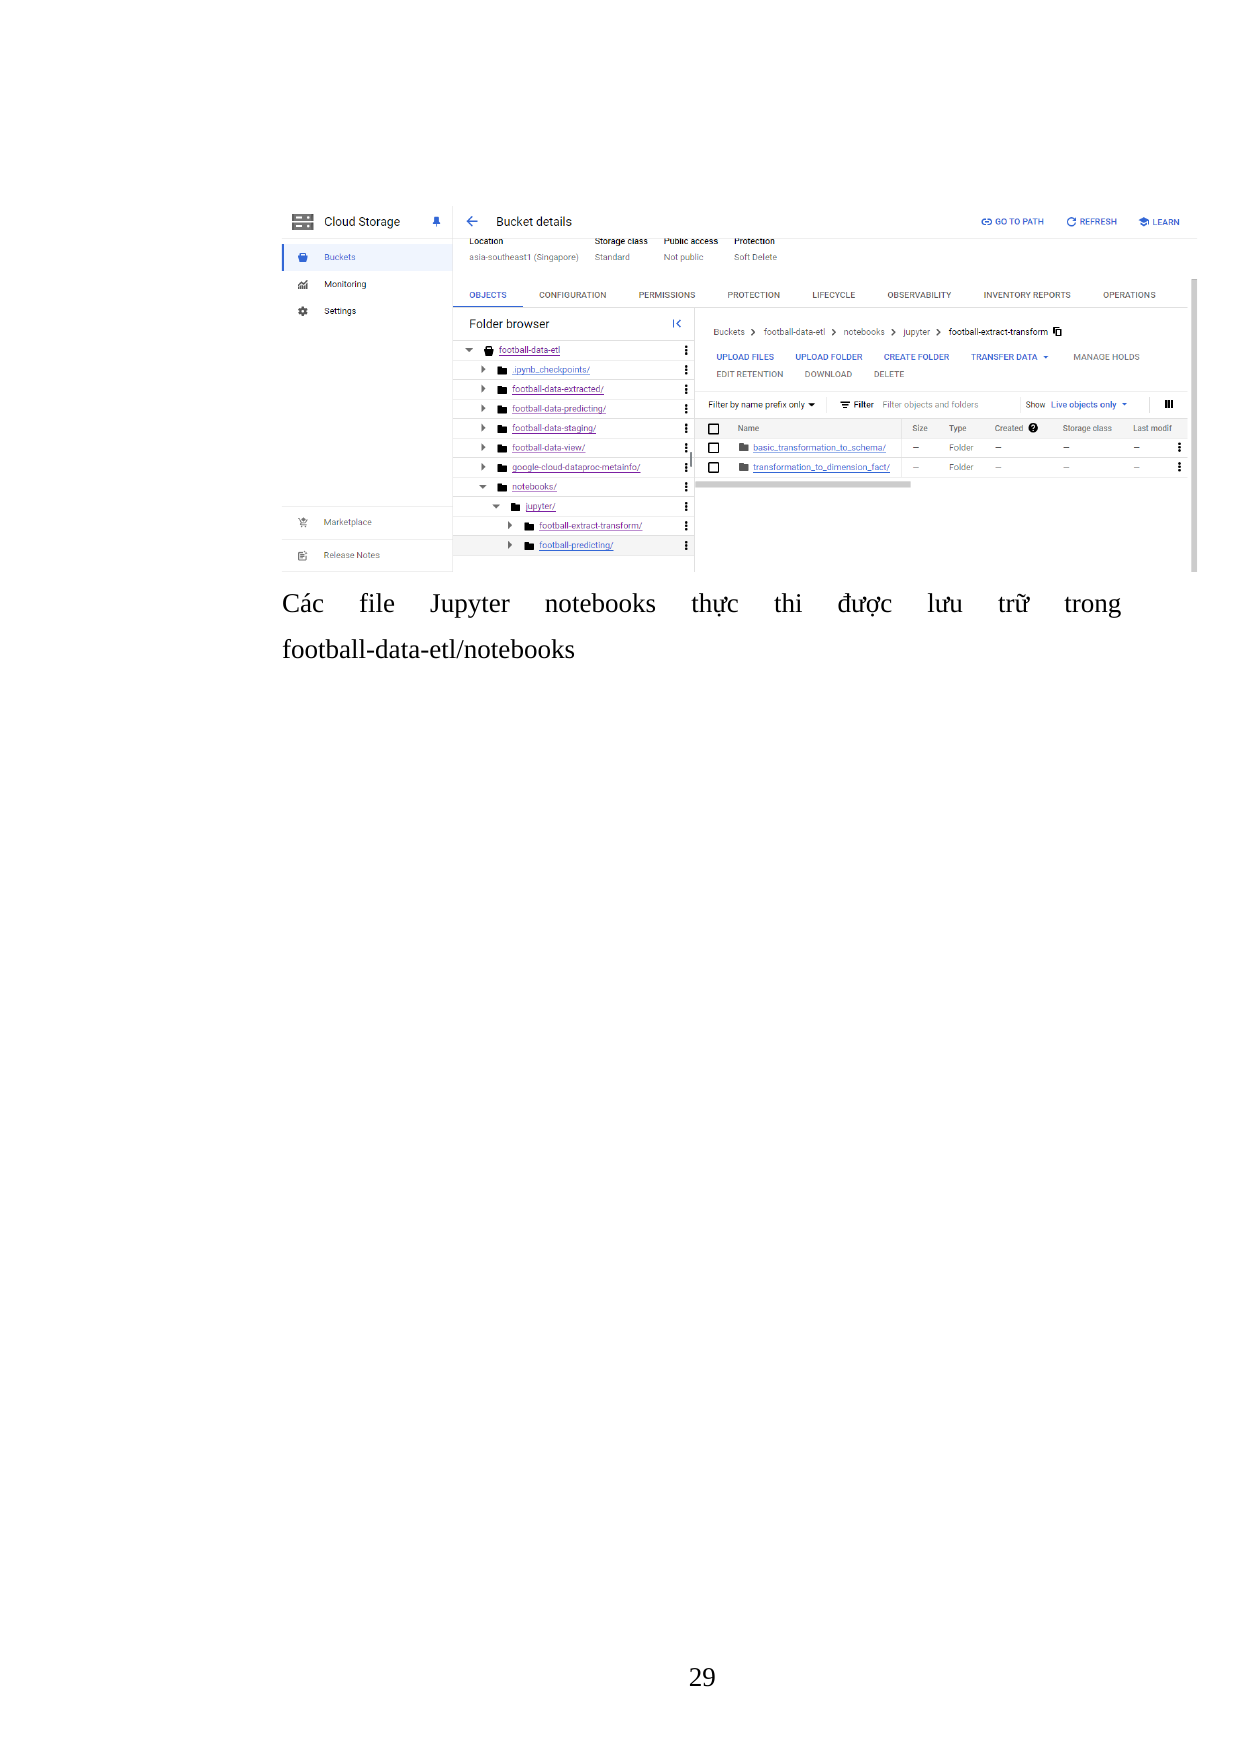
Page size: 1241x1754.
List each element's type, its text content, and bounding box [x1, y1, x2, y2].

text Các file Jupyter notebooks thực thi được lưu trữ trong football-data-etl/notebooks [282, 587, 1122, 664]
picture [281, 206, 1198, 572]
